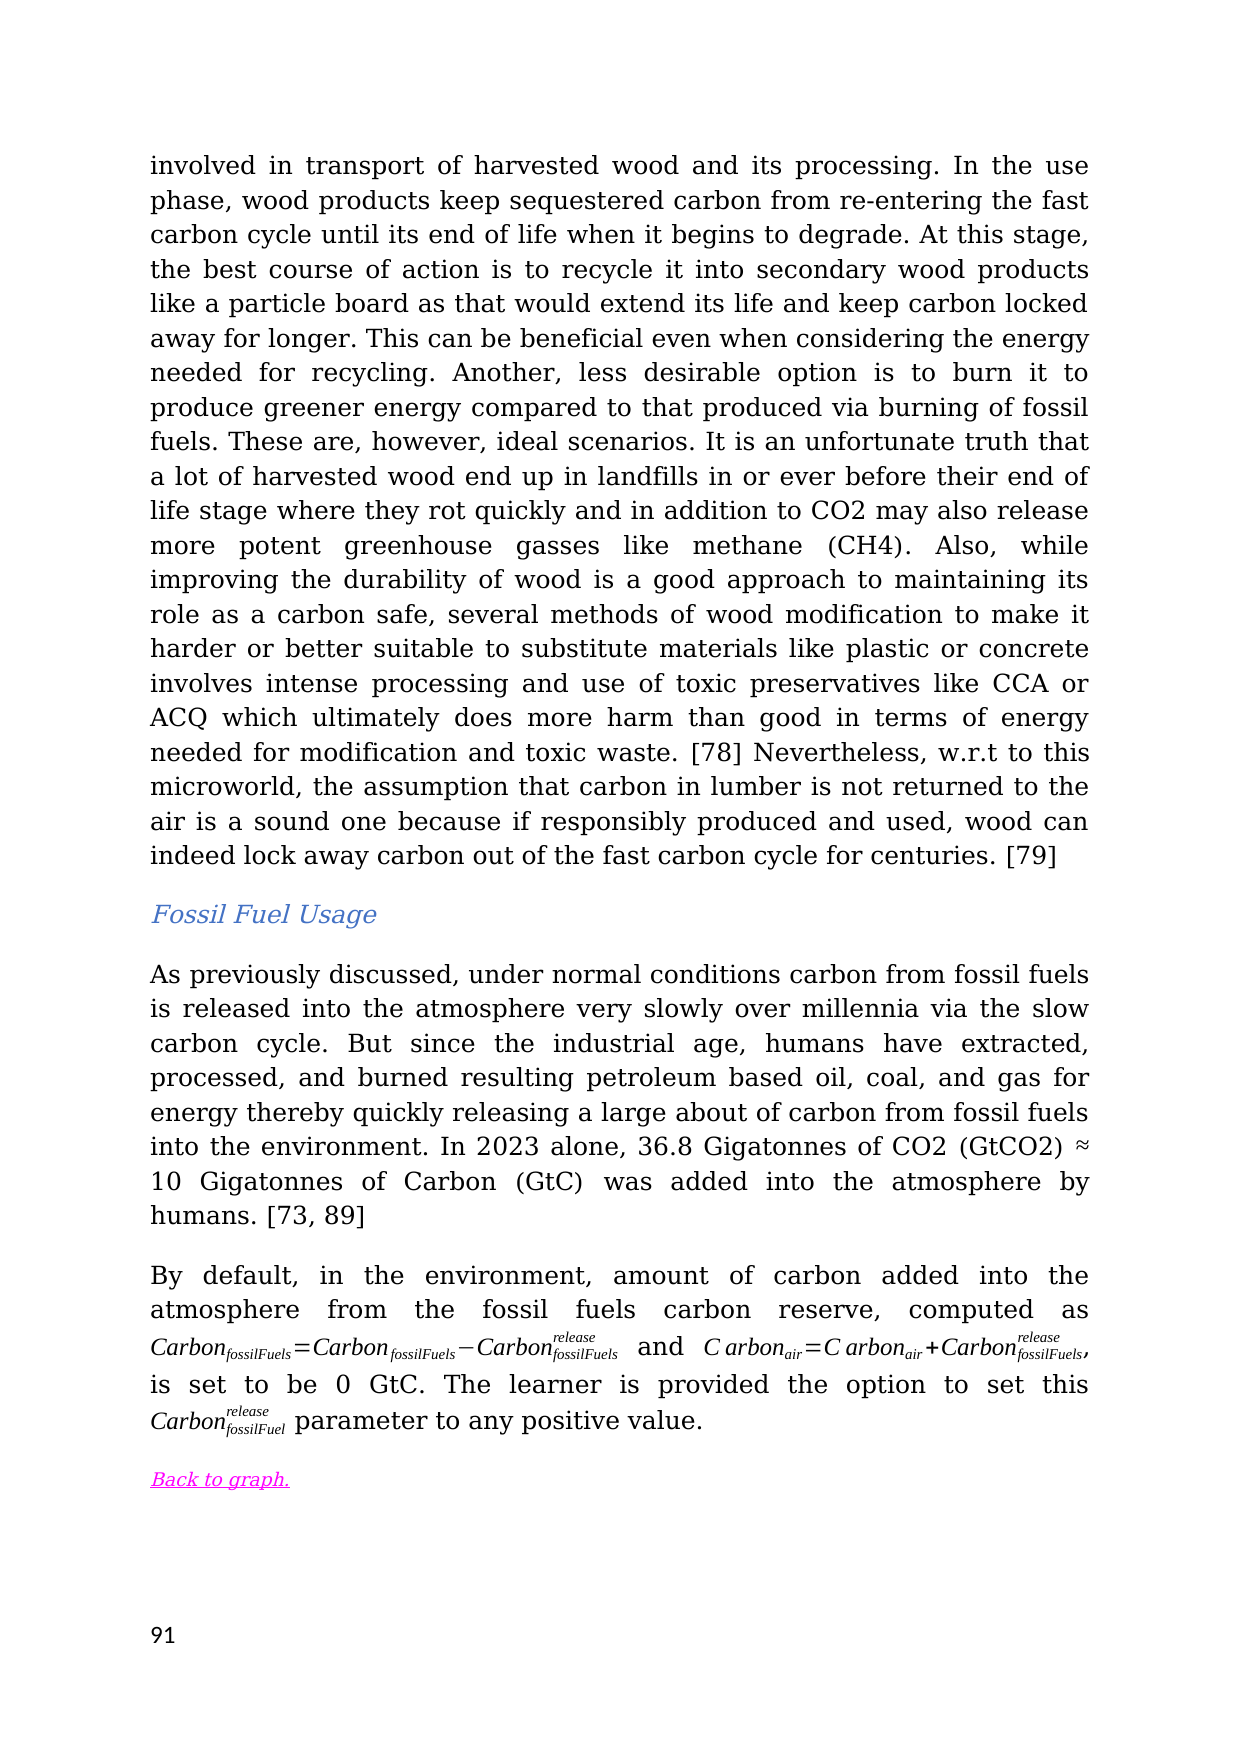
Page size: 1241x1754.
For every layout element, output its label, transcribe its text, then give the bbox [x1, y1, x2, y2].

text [150, 150, 1090, 869]
text By default, in the environment, amount of carbon added into the atmosphere from the fossil fuels carbon reserve, computed as and , is set to be 0 GtC. The learner is provided the option to set this parameter to any positive value. [150, 1259, 1090, 1438]
text As previously discussed, under normal conditions carbon from fossil fuels is released into the atmosphere very slowly over millennia via the slow carbon cycle. But since the industrial age, humans have extracted, processed, and burned resulting petroleum based oil, coal, and gas for energy thereby quickly releasing a large about of carbon from fossil fuels into the environment. In 2023 alone, 36.8 Gigatonnes of CO2 (GtCO2) 10 Gigatonnes of Carbon (GtC) was added into the atmosphere by humans. [73, 89] [150, 958, 1090, 1230]
text Back to graph. [150, 1467, 1090, 1490]
text Fossil Fuel Usage [150, 899, 1090, 929]
